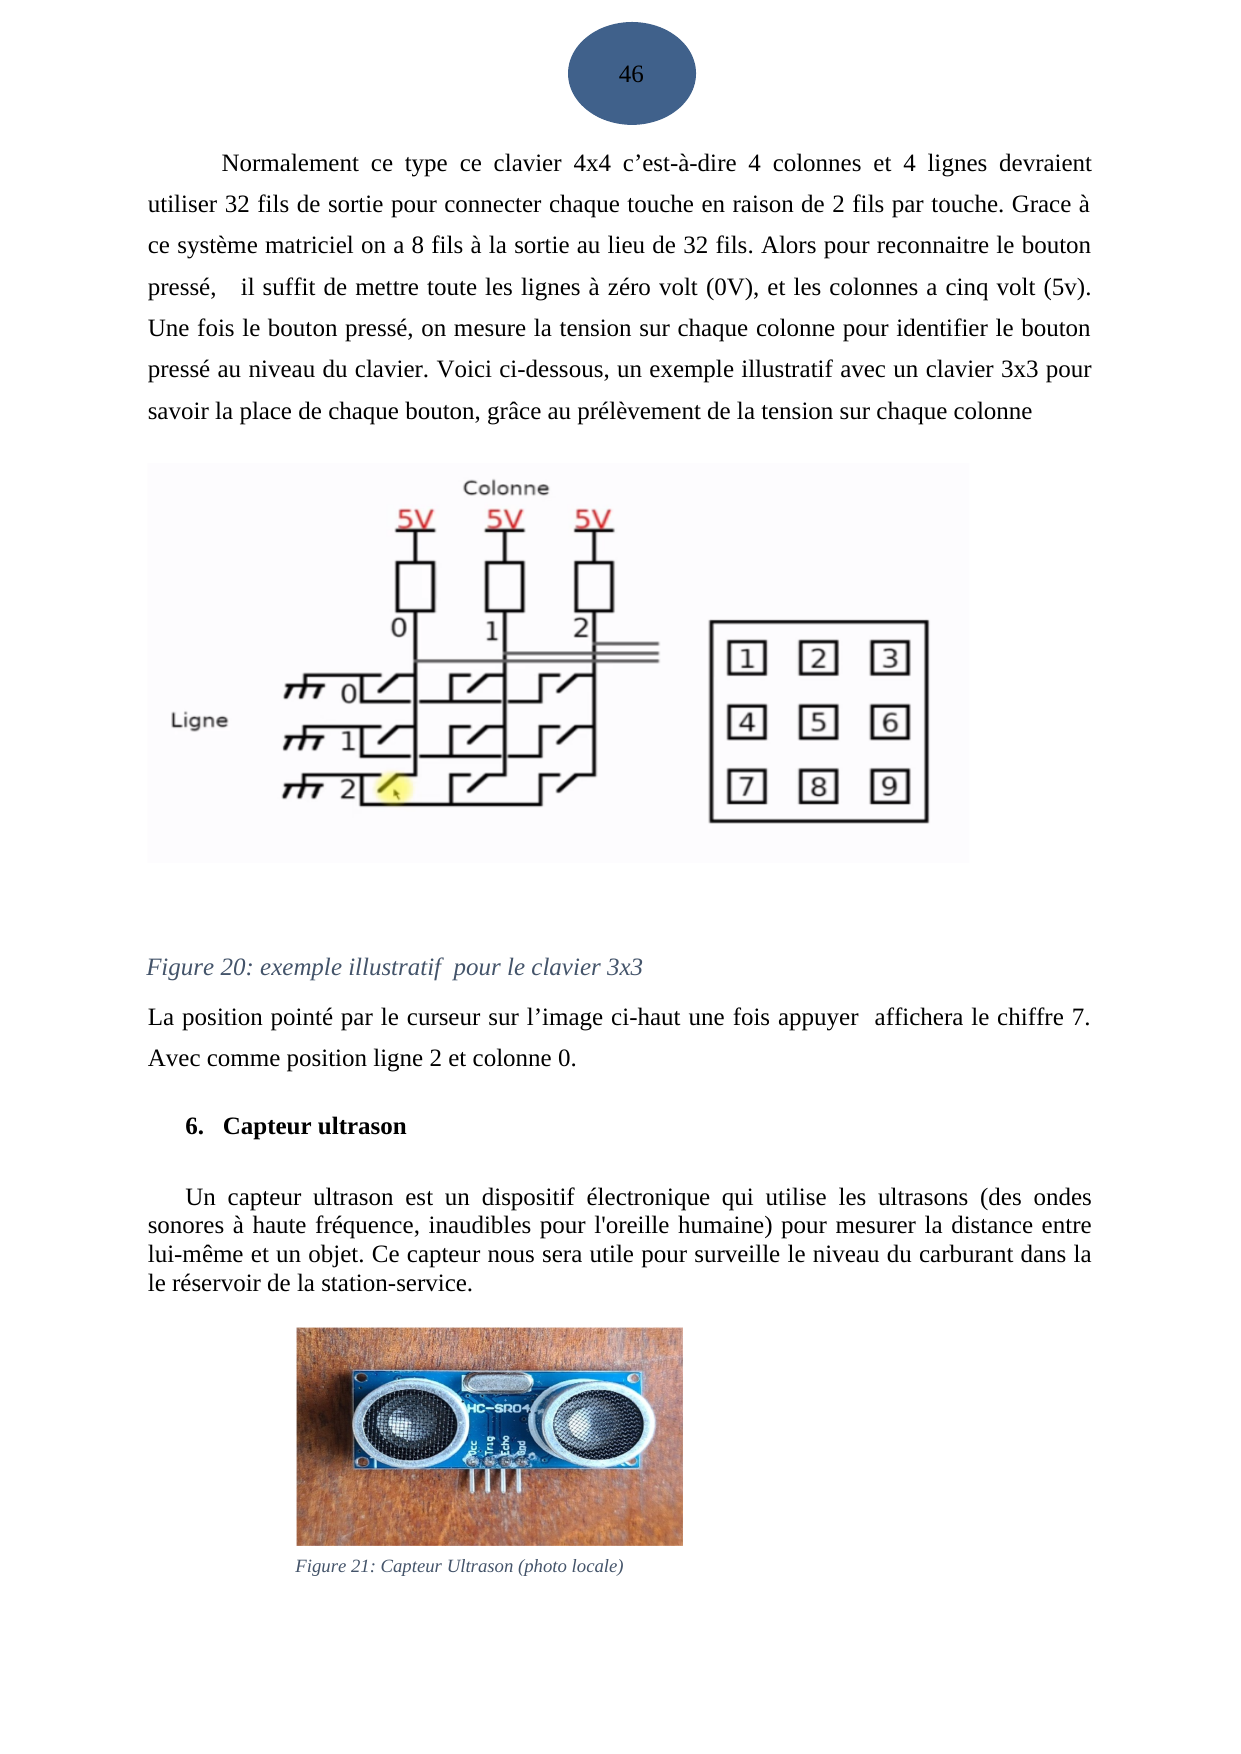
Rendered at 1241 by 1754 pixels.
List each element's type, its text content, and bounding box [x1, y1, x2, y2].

text Normalement ce type ce clavier 4x4 c’est-à-dire 4 colonnes et 4 lignes devraient utiliser 32 fils de sortie pour connecter chaque touche en raison de 2 fils par touche. Grace à ce système matriciel on a 8 fils à la sortie au lieu de 32 fils. Alors pour reconnaitre le bouton pressé, il suffit de mettre toute les lignes à zéro volt (0V), et les colonnes a cinq volt (5v). Une fois le bouton pressé, on mesure la tension sur chaque colonne pour identifier le bouton pressé au niveau du clavier. Voici ci-dessous, un exemple illustratif avec un clavier 3x3 pour savoir la place de chaque bouton, grâce au prélèvement de la tension sur chaque colonne [148, 148, 1093, 424]
text Un capteur ultrason est un dispositif électronique qui utilise les ultrasons (des ondes sonores à haute fréquence, inaudibles pour l'oreille humaine) pour mesurer la distance entre lui-même et un objet. Ce capteur nous sera utile pour surveille le niveau du carburant dans la le réservoir de la station-service. [148, 1182, 1093, 1297]
text Figure 20: exemple illustratif pour le clavier 3x3 [146, 952, 1093, 981]
text La position pointé par le curseur sur l’image ci-haut une fois appuyer affichera le chiffre 7. Avec comme position ligne 2 et colonne 0. [148, 1002, 1093, 1072]
list Capteur ultrason [185, 1111, 1093, 1140]
picture [147, 463, 970, 863]
picture [297, 1328, 683, 1545]
